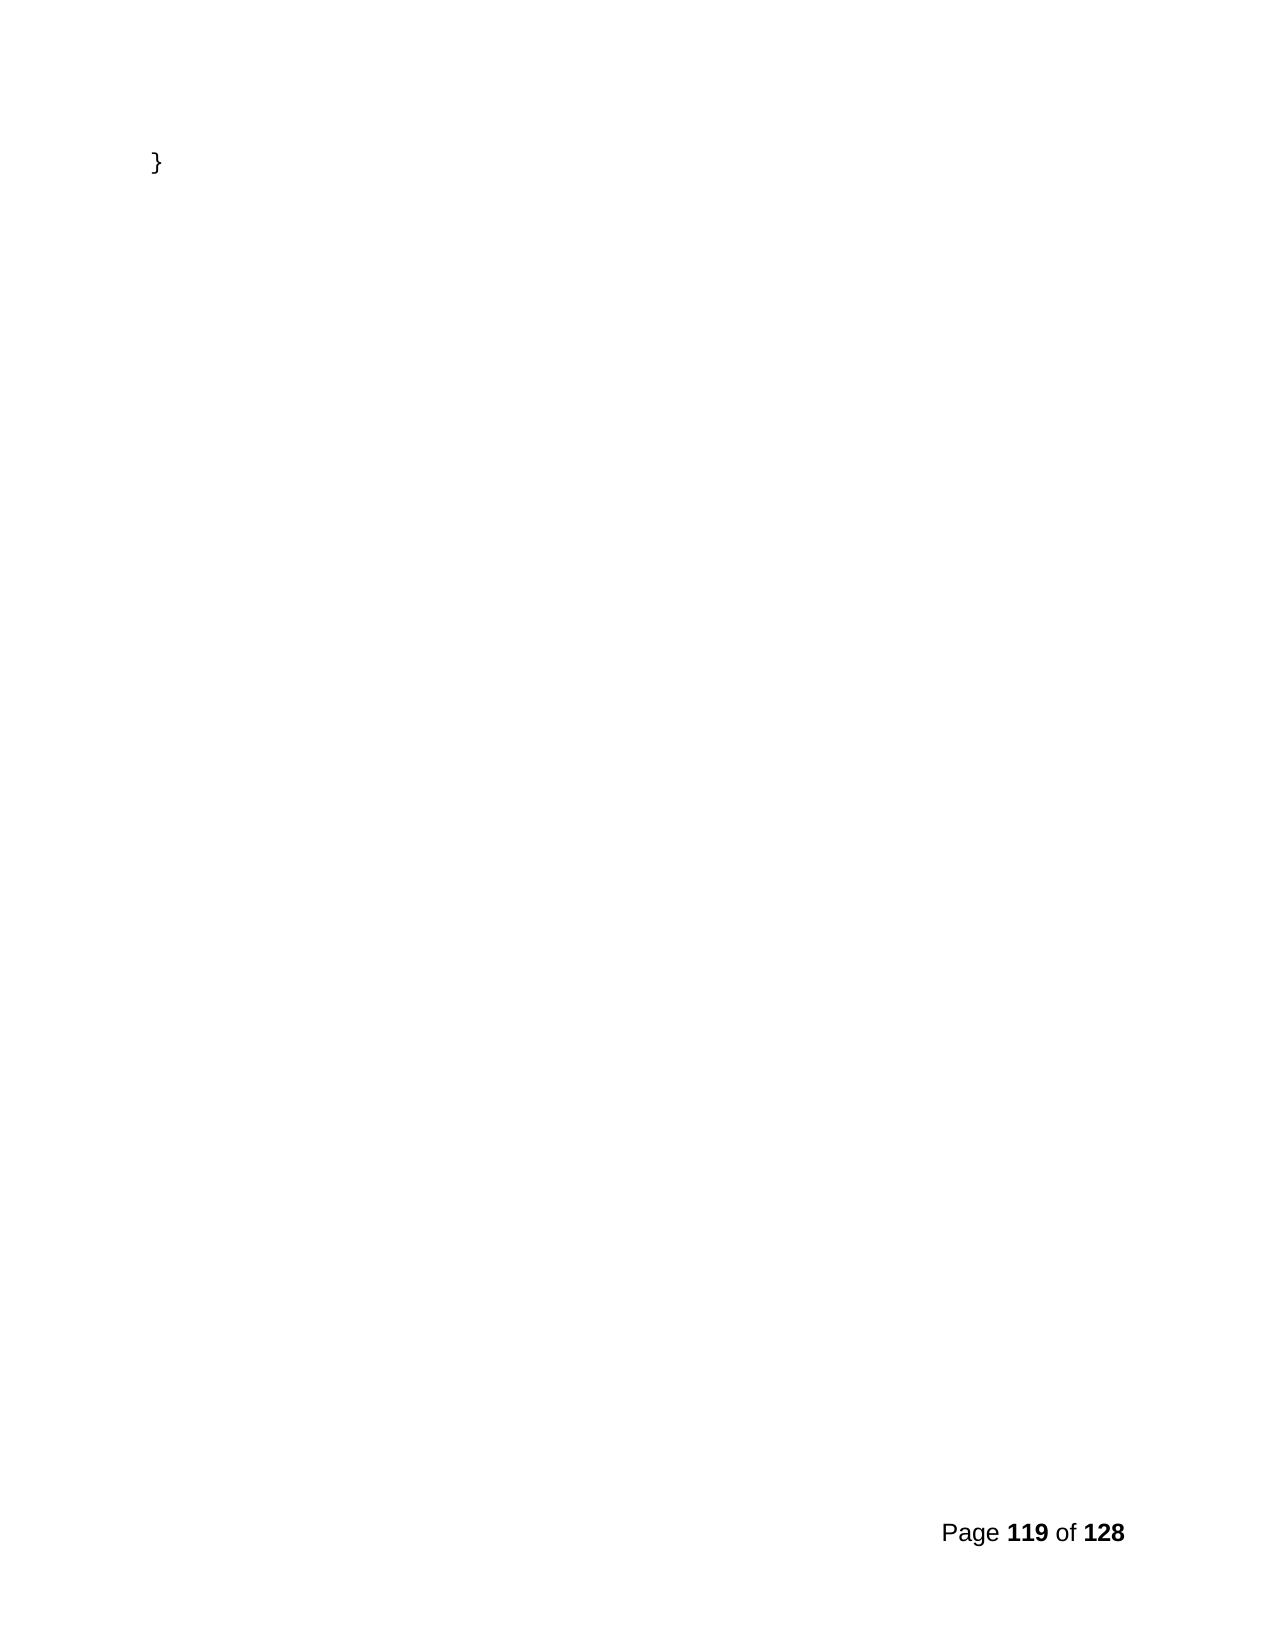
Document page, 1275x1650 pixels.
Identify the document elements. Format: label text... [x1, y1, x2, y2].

text } [150, 150, 1125, 176]
